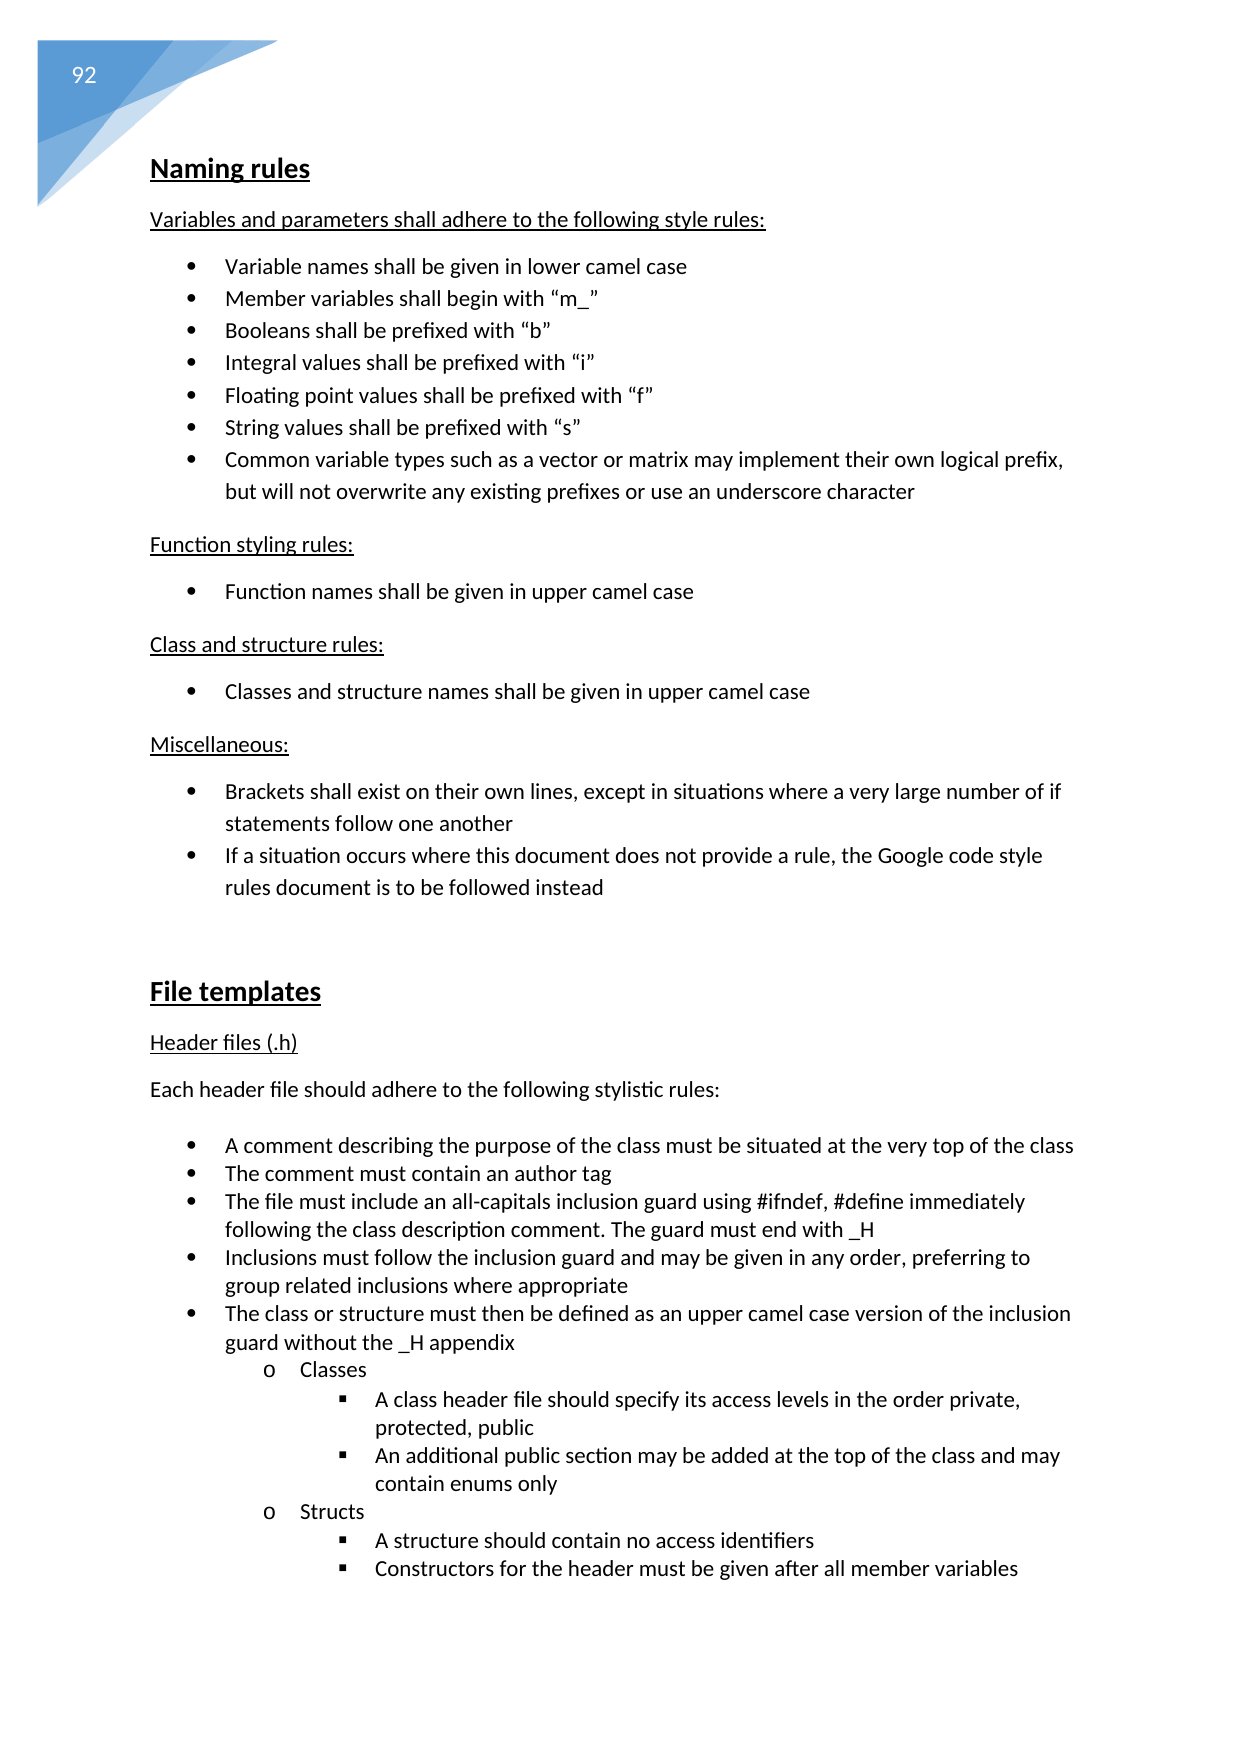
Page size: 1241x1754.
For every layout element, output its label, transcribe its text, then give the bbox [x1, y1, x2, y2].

list Classes [262, 1356, 1090, 1385]
list If a situation occurs where this document does not provide a rule, the Google code style rules document is to be followed instead [187, 841, 1090, 902]
list Brackets shall exist on their own lines, except in situations where a very large number of if statements follow one another [187, 777, 1090, 837]
list The class or structure must then be defined as an upper camel case version of the inclusion guard without the _H appendix [187, 1299, 1090, 1356]
text Naming rules [150, 150, 1090, 186]
text Miscellaneous: [150, 730, 1090, 758]
text Each header file should adhere to the following stylistic rules: [150, 1075, 1090, 1103]
list Floating point values shall be prefixed with “f” [187, 381, 1090, 409]
list A structure should contain no access identifiers [337, 1526, 1090, 1554]
list Booleans shall be prefixed with “b” [187, 316, 1090, 344]
text Variables and parameters shall adhere to the following style rules: [150, 205, 1090, 233]
picture [37, 40, 279, 209]
list Integral values shall be prefixed with “i” [187, 348, 1090, 377]
list The comment must contain an author tag [187, 1159, 1090, 1187]
list A comment describing the purpose of the class must be situated at the very top of the class [187, 1131, 1090, 1159]
list A class header file should specify its access levels in the order private, protected, public [337, 1385, 1090, 1441]
list Function names shall be given in upper camel case [187, 577, 1090, 605]
text Class and structure rules: [150, 630, 1090, 658]
list Structs [262, 1497, 1090, 1526]
list Inclusions must follow the inclusion guard and may be given in any order, preferring to group related inclusions where appropriate [187, 1243, 1090, 1299]
list The file must include an all-capitals inclusion guard using #ifndef, #define immediately following the class description comment. The guard must end with _H [187, 1187, 1090, 1243]
text Header files (.h) [150, 1028, 1090, 1057]
text Function styling rules: [150, 530, 1090, 558]
list Variable names shall be given in lower camel case [187, 252, 1090, 280]
list An additional public section may be added at the top of the class and may contain enums only [337, 1441, 1090, 1497]
list Common variable types such as a vector or matrix may implement their own logical prefix, but will not overwrite any existing prefixes or use an underscore character [187, 445, 1090, 505]
list Classes and structure names shall be given in upper camel case [187, 677, 1090, 705]
text File templates [150, 973, 1090, 1009]
list String values shall be prefixed with “s” [187, 413, 1090, 441]
list Constructors for the header must be given after all member variables [337, 1554, 1090, 1582]
list Member variables shall begin with “m_” [187, 284, 1090, 312]
